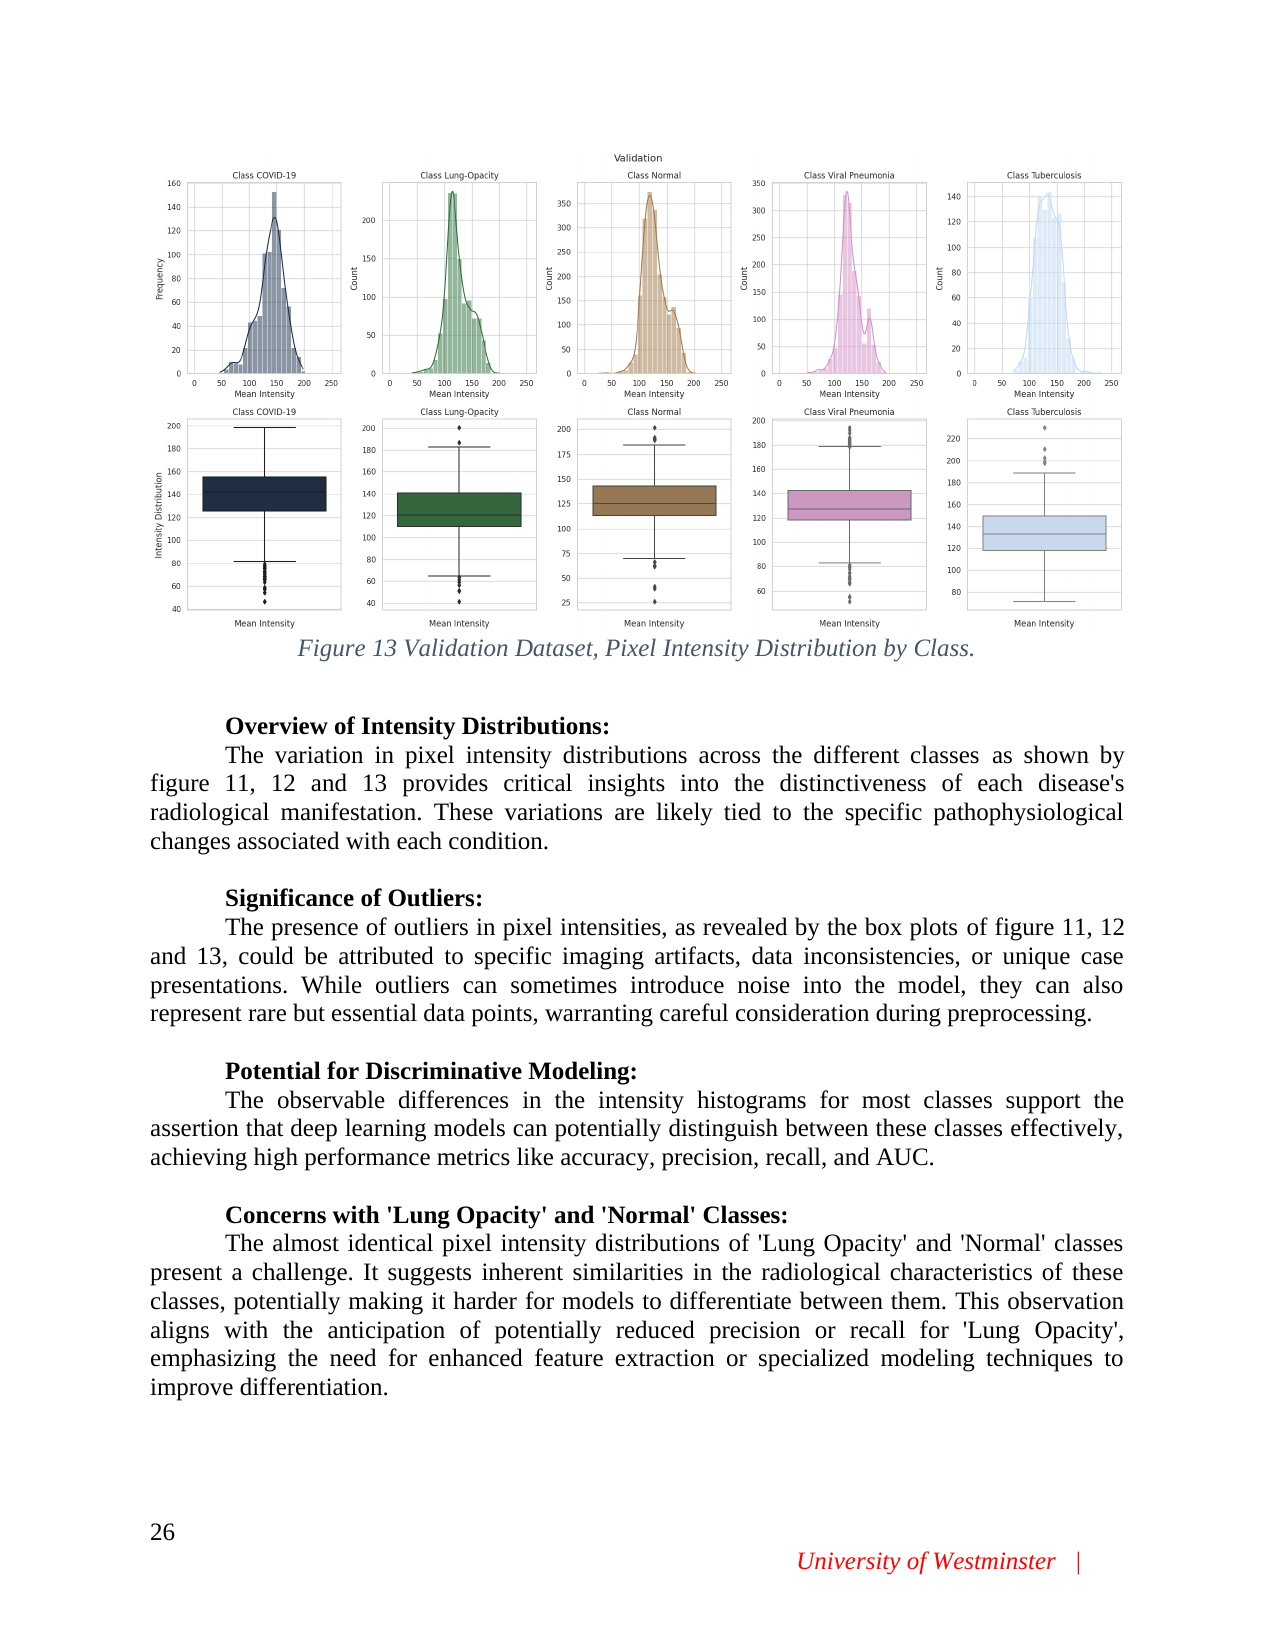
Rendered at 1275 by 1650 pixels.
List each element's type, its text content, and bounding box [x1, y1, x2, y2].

text Significance of Outliers: [150, 883, 1125, 912]
text The almost identical pixel intensity distributions of 'Lung Opacity' and 'Normal' classes present a challenge. It suggests inherent similarities in the radiological characteristics of these classes, potentially making it harder for models to differentiate between them. This observation aligns with the anticipation of potentially reduced precision or recall for 'Lung Opacity', emphasizing the need for enhanced feature extraction or specialized modeling techniques to improve differentiation. [150, 1228, 1125, 1401]
text Figure 13 Validation Dataset, Pixel Intensity Distribution by Class. [150, 633, 1125, 661]
text The variation in pixel intensity distributions across the different classes as shown by figure 11, 12 and 13 provides critical insights into the distinctiveness of each disease's radiological manifestation. These variations are likely tied to the specific pathophysiological changes associated with each condition. [150, 740, 1125, 855]
text Potential for Discriminative Modeling: [150, 1056, 1125, 1085]
text The observable differences in the intensity histograms for most classes support the assertion that deep learning models can potentially distinguish between these classes effectively, achieving high performance metrics like accuracy, precision, recall, and AUC. [150, 1085, 1125, 1171]
text Concerns with 'Lung Opacity' and 'Normal' Classes: [150, 1200, 1125, 1228]
text Overview of Intensity Distributions: [150, 711, 1125, 740]
picture [150, 150, 1125, 633]
text The presence of outliers in pixel intensities, as revealed by the box plots of figure 11, 12 and 13, could be attributed to specific imaging artifacts, data inconsistencies, or unique case presentations. While outliers can sometimes introduce noise into the model, they can also represent rare but essential data points, warranting careful consideration during preprocessing. [150, 912, 1125, 1027]
